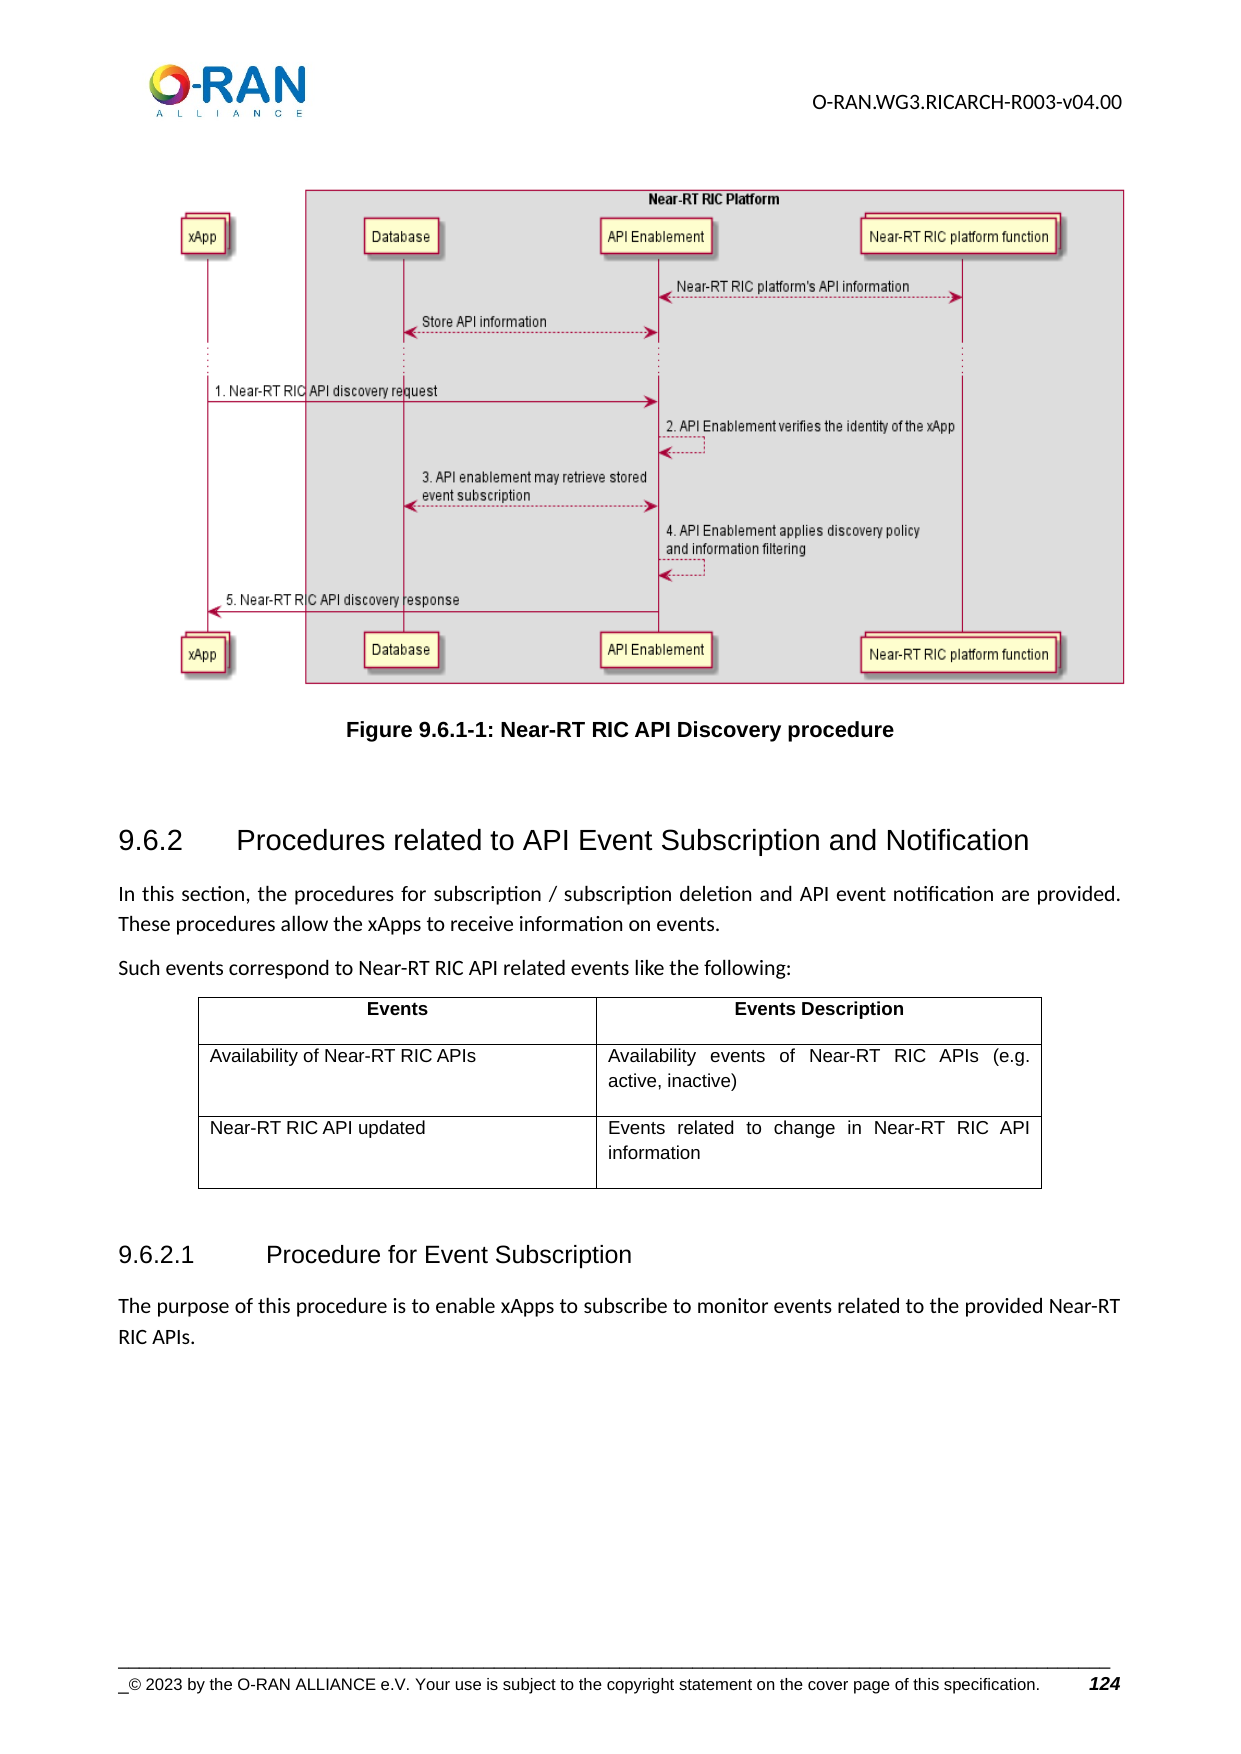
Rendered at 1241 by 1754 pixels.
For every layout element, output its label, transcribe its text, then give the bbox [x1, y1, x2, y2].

text The purpose of this procedure is to enable xApps to subscribe to monitor events related to the provided Near-RT RIC APIs. [118, 1292, 1122, 1349]
text Such events correspond to Near-RT RIC API related events like the following: [118, 954, 1122, 980]
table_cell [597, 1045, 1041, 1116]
picture [118, 185, 1134, 695]
subtitle 9.6.2 Procedures related to API Event Subscription and Notification [118, 823, 1122, 856]
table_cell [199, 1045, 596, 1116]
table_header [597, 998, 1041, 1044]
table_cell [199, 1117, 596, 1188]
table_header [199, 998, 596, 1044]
subtitle 9.6.2.1 Procedure for Event Subscription [118, 1241, 1122, 1269]
picture [139, 51, 315, 123]
text In this section, the procedures for subscription / subscription deletion and API event notification are provided. These procedures allow the xApps to receive information on events. [118, 880, 1122, 937]
text Figure 9.6.1-1: Near-RT RIC API Discovery procedure [118, 717, 1122, 742]
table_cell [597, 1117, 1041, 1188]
